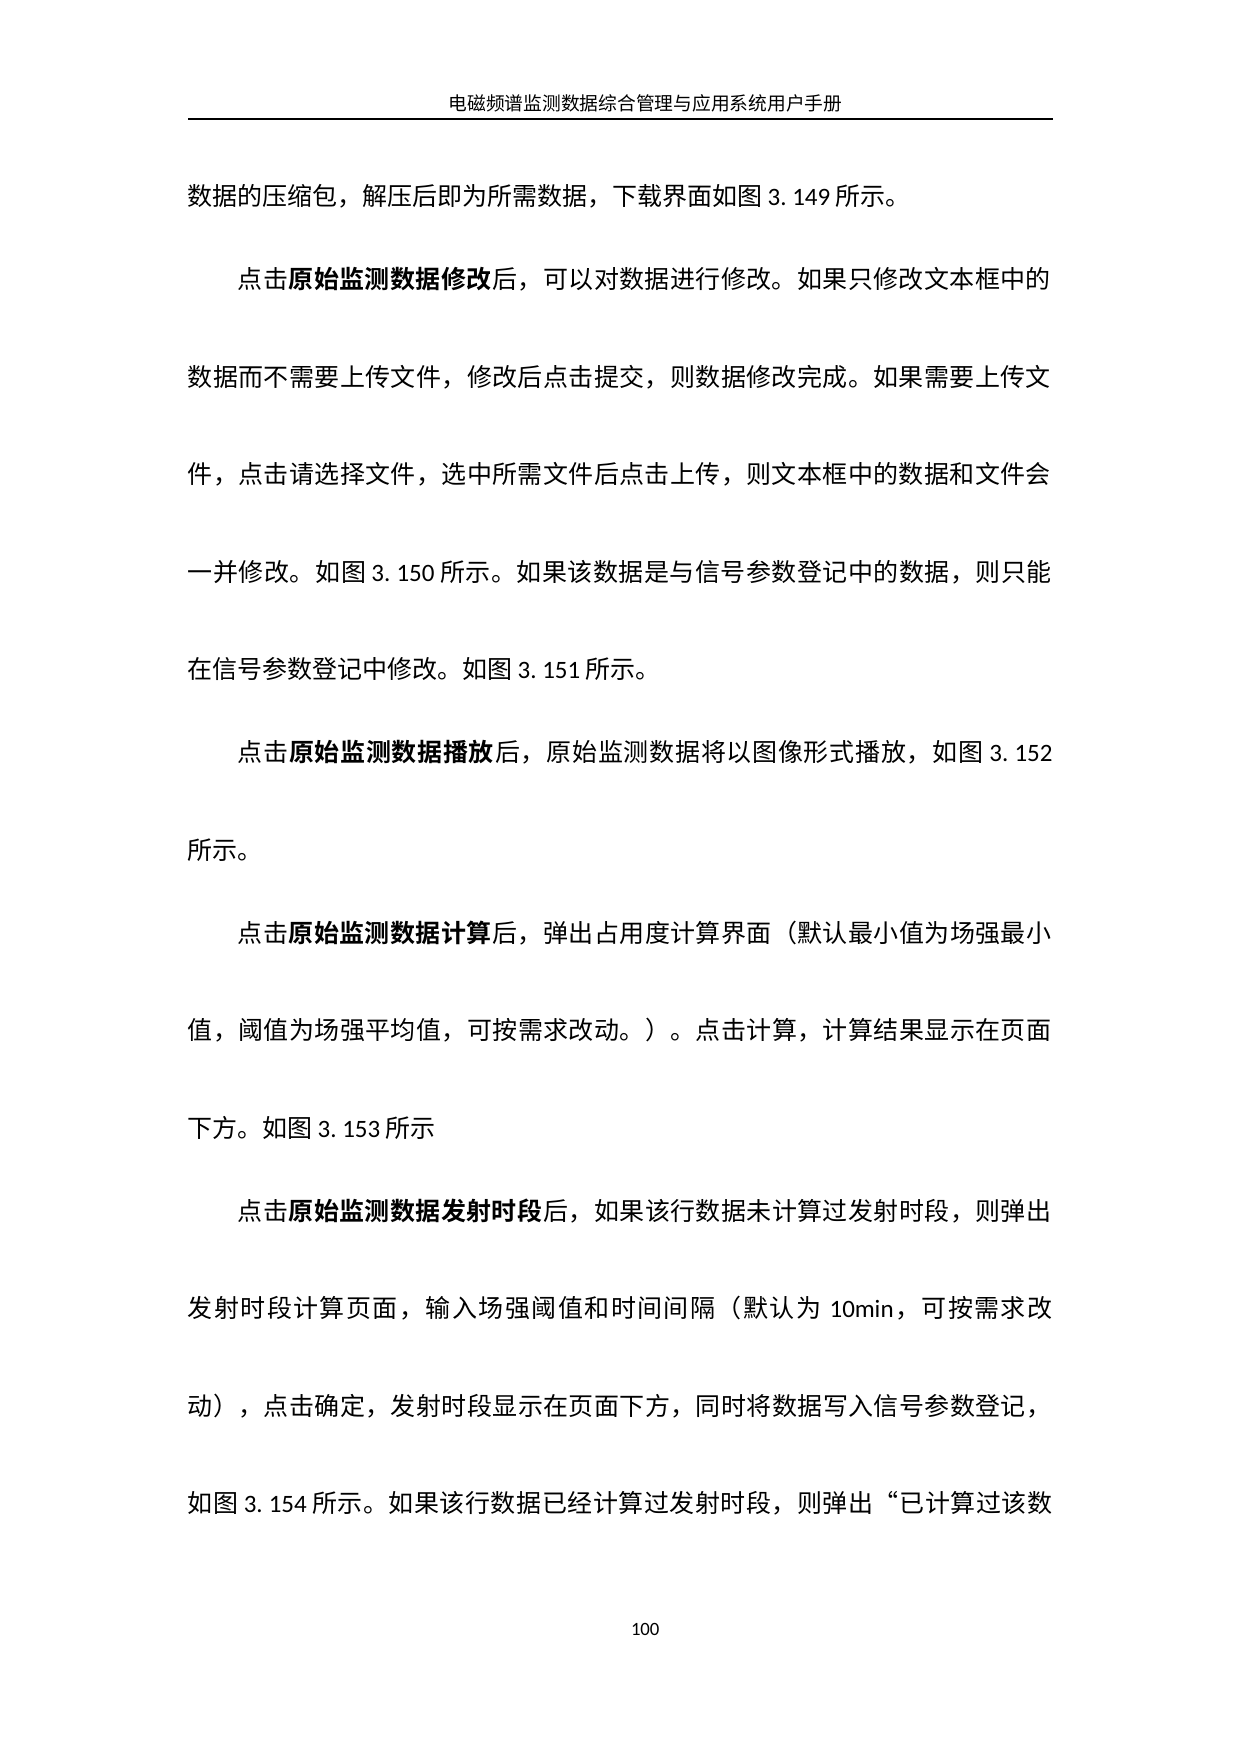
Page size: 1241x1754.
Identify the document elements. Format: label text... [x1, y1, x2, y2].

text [187, 162, 1053, 227]
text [187, 1177, 1053, 1534]
text 点击原始监测数据播放后，原始监测数据将以图像形式播放，如图3. 152所示。 [187, 718, 1053, 881]
text 点击原始监测数据计算后，弹出占用度计算界面（默认最小值为场强最小值，阈值为场强平均值，可按需求改动。）。点击计算，计算结果显示在页面下方。如图3. 153所示 [187, 899, 1053, 1159]
text 点击原始监测数据修改后，可以对数据进行修改。如果只修改文本框中的数据而不需要上传文件，修改后点击提交，则数据修改完成。如果需要上传文件，点击请选择文件，选中所需文件后点击上传，则文本框中的数据和文件会一并修改。如图3. 150所示。如果该数据是与信号参数登记中的数据，则只能在信号参数登记中修改。如图3. 151所示。 [187, 245, 1053, 700]
